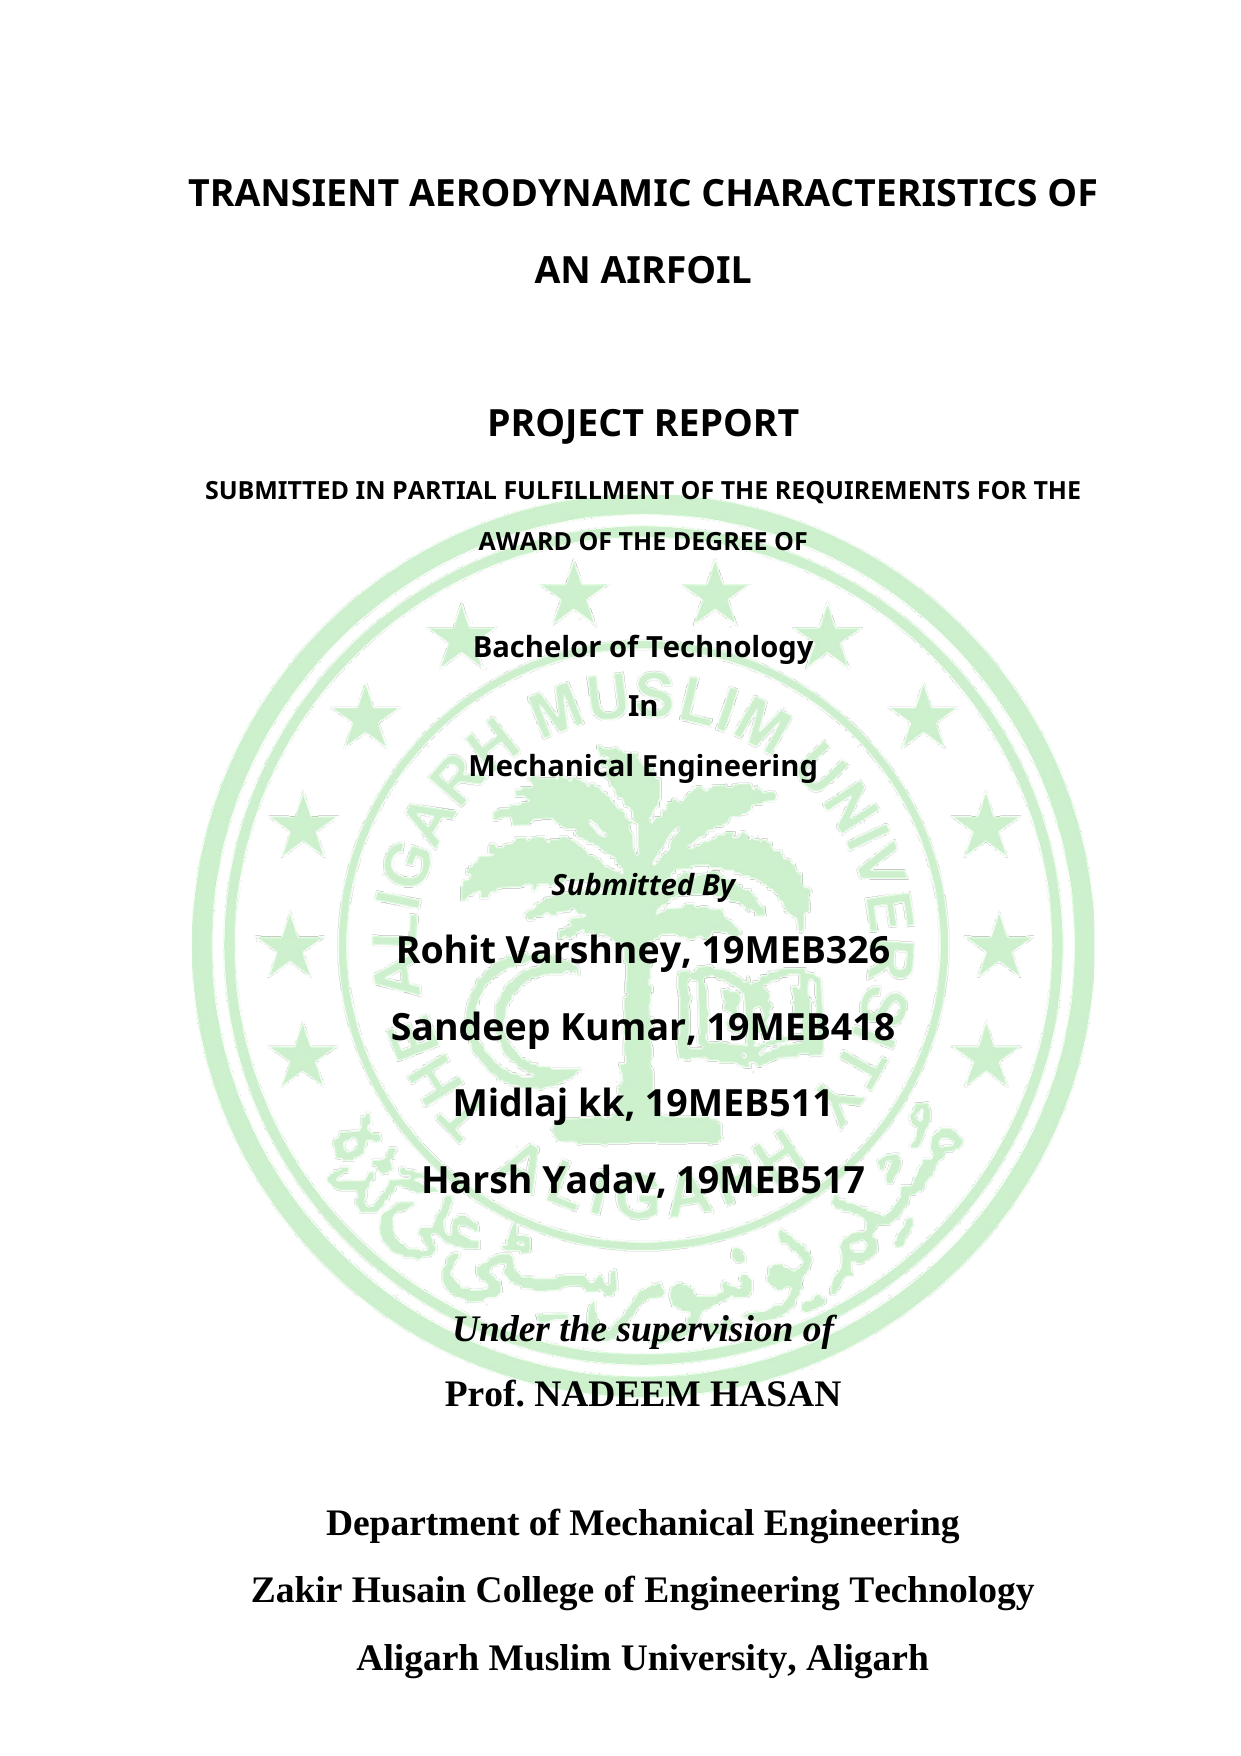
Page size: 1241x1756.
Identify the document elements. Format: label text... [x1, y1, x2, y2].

text Rohit Varshney, 19MEB326 [175, 923, 1111, 974]
text Department of Mechanical Engineering [175, 1500, 1111, 1543]
picture [191, 785, 1095, 864]
text Mechanical Engineering [175, 745, 1111, 785]
picture [191, 1204, 1095, 1306]
picture [191, 666, 1095, 686]
text Bachelor of Technology [175, 626, 1111, 666]
text TRANSIENT AERODYNAMIC CHARACTERISTICS OF AN AIRFOIL [175, 167, 1111, 294]
picture [191, 558, 1095, 626]
text Under the supervision of [175, 1306, 1111, 1349]
text Harsh Yadav, 19MEB517 [175, 1153, 1111, 1204]
text Aligarh Muslim University, Aligarh [175, 1635, 1110, 1678]
text In [175, 686, 1111, 725]
text Midlaj kk, 19MEB511 [175, 1077, 1111, 1128]
picture [191, 1349, 1095, 1371]
picture [191, 725, 1095, 745]
text Zakir Husain College of Engineering Technology [175, 1568, 1110, 1611]
text Submitted By [175, 864, 1111, 904]
text PROJECT REPORT [175, 396, 1111, 447]
text SUBMITTED IN PARTIAL FULFILLMENT OF THE REQUIREMENTS FOR THE AWARD OF THE DEGREE OF [175, 473, 1111, 558]
picture [191, 904, 1095, 923]
text Sandeep Kumar, 19MEB418 [175, 1000, 1111, 1051]
picture [191, 974, 1095, 1000]
text Prof. NADEEM HASAN [175, 1371, 1111, 1414]
picture [191, 1128, 1095, 1153]
picture [191, 1051, 1095, 1077]
